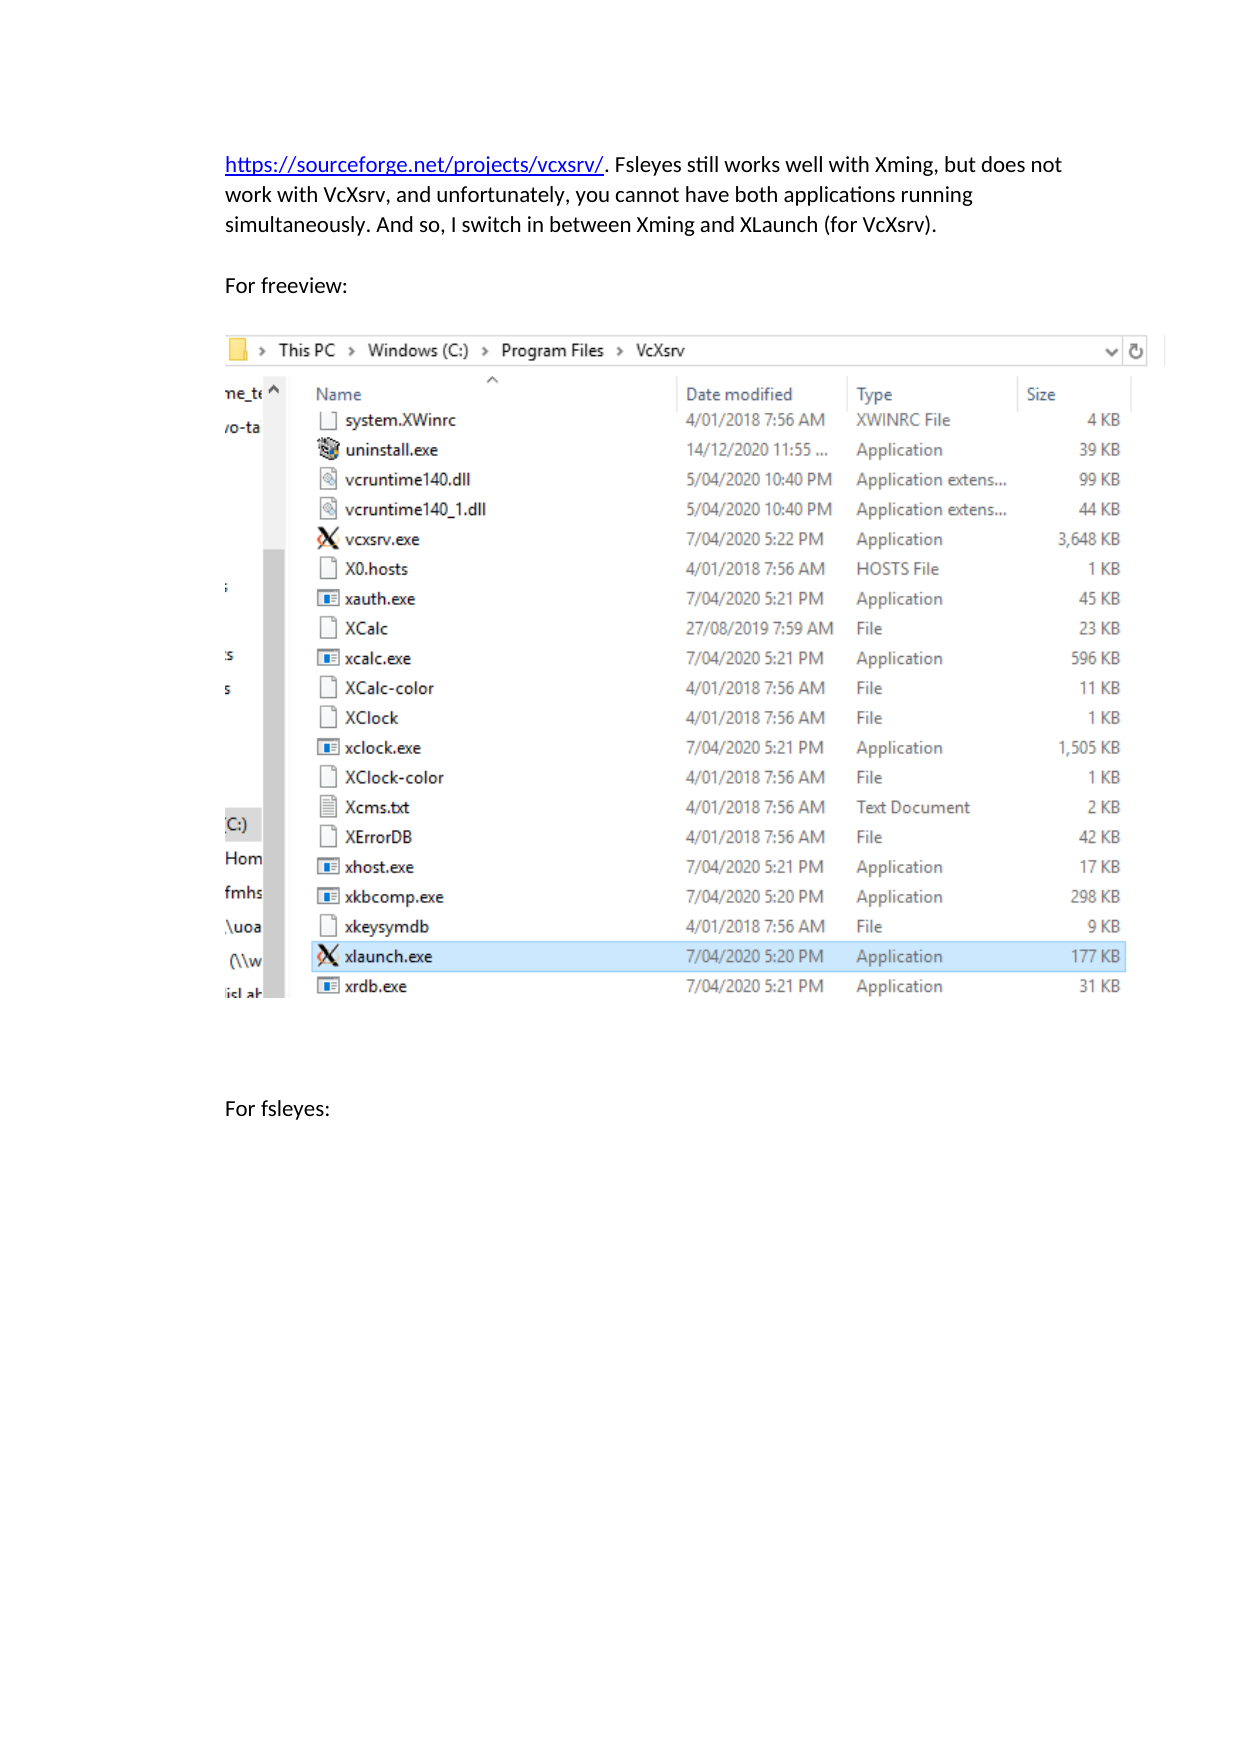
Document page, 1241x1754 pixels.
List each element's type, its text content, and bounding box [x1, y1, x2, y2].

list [187, 150, 1090, 238]
list For fsleyes: [225, 1094, 1090, 1122]
list For freeview: [225, 271, 1090, 299]
picture [225, 331, 1166, 998]
